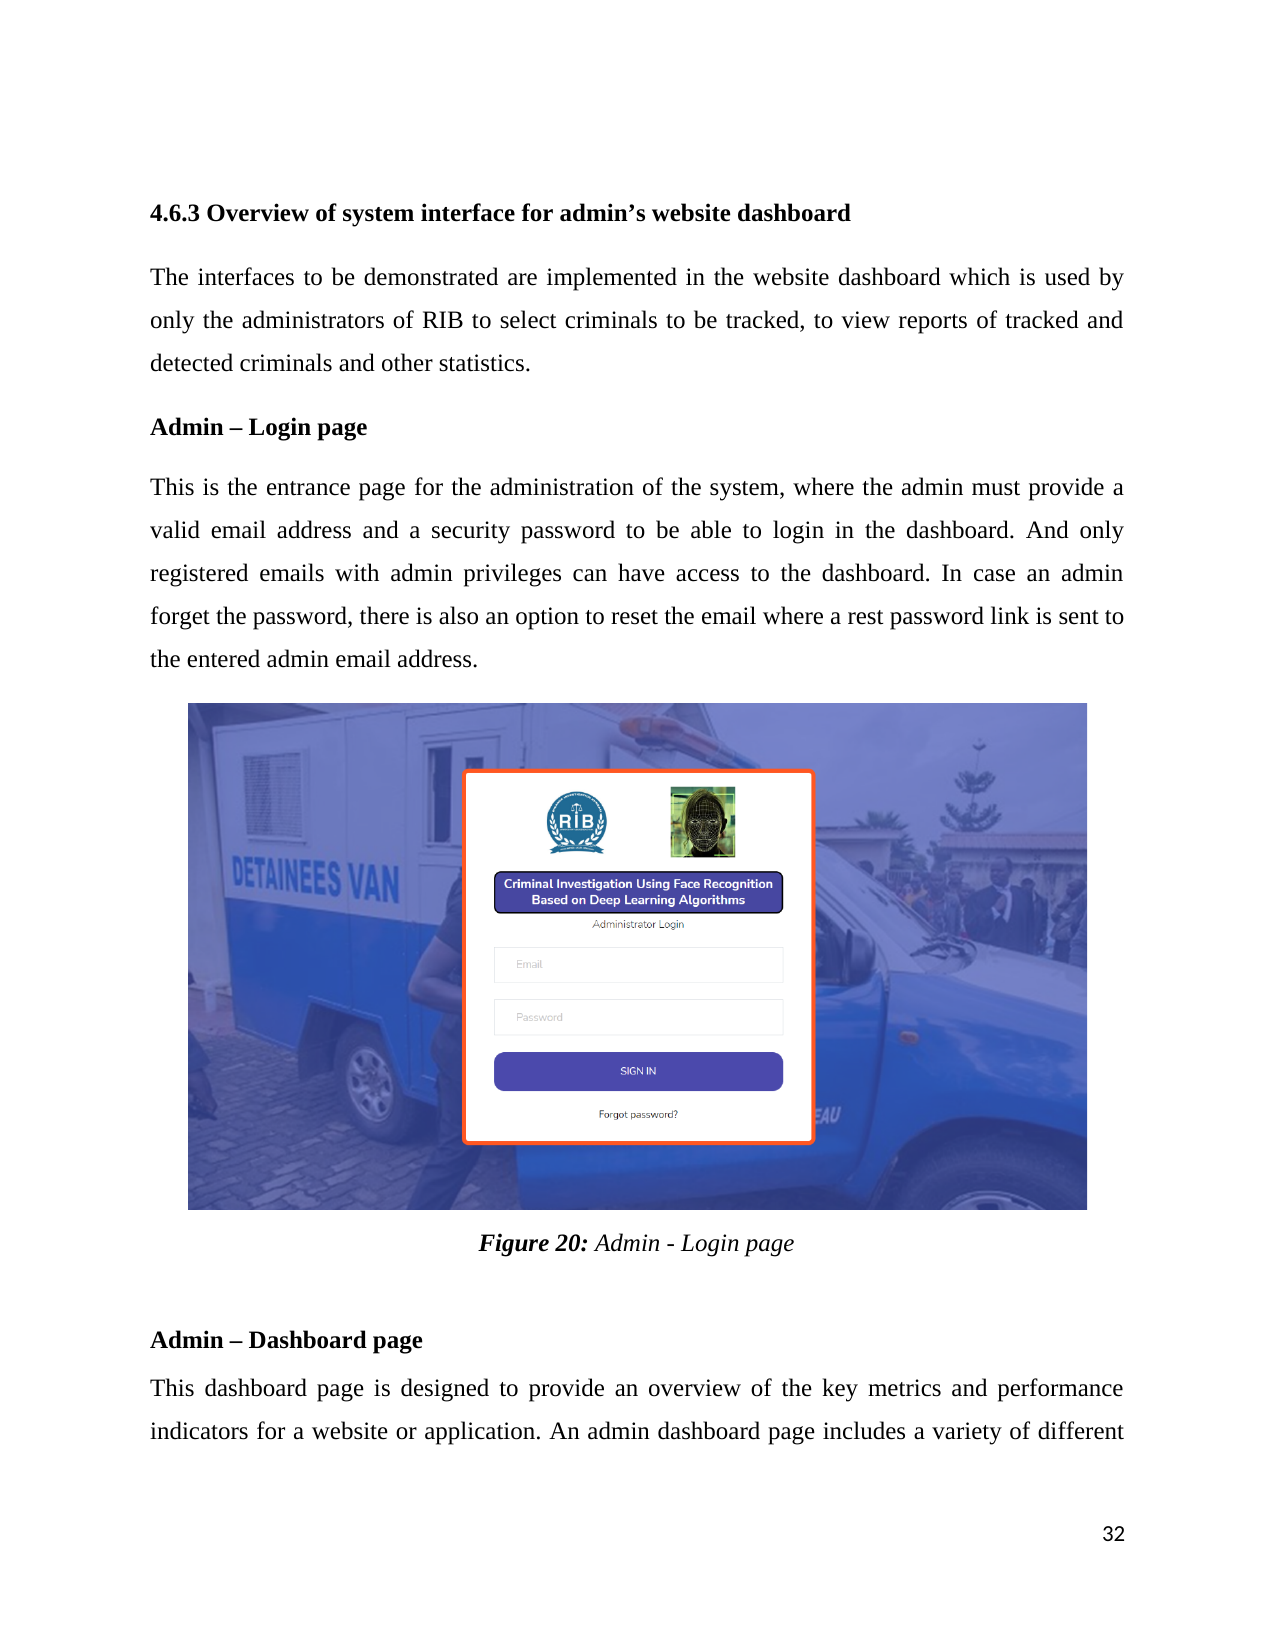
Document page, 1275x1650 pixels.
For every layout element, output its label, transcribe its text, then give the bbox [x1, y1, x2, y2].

text Admin – Login page [150, 412, 1125, 441]
text Figure 20: Admin - Login page [150, 1228, 1125, 1257]
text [150, 1373, 1125, 1444]
picture [188, 703, 1088, 1210]
text Admin – Dashboard page [150, 1325, 1125, 1354]
text 4.6.3 Overview of system interface for admin’s website dashboard [150, 198, 1125, 226]
text This is the entrance page for the administration of the system, where the admin must provide a valid email address and a security password to be able to login in the dashboard. And only registered emails with admin privileges can have access to the dashboard. In case an admin forget the password, there is also an option to reset the email where a rest password link is sent to the entered admin email address. [150, 472, 1125, 673]
text The interfaces to be demonstrated are implemented in the website dashboard which is used by only the administrators of RIB to select criminals to be tracked, to view reports of tracked and detected criminals and other statistics. [150, 262, 1125, 377]
